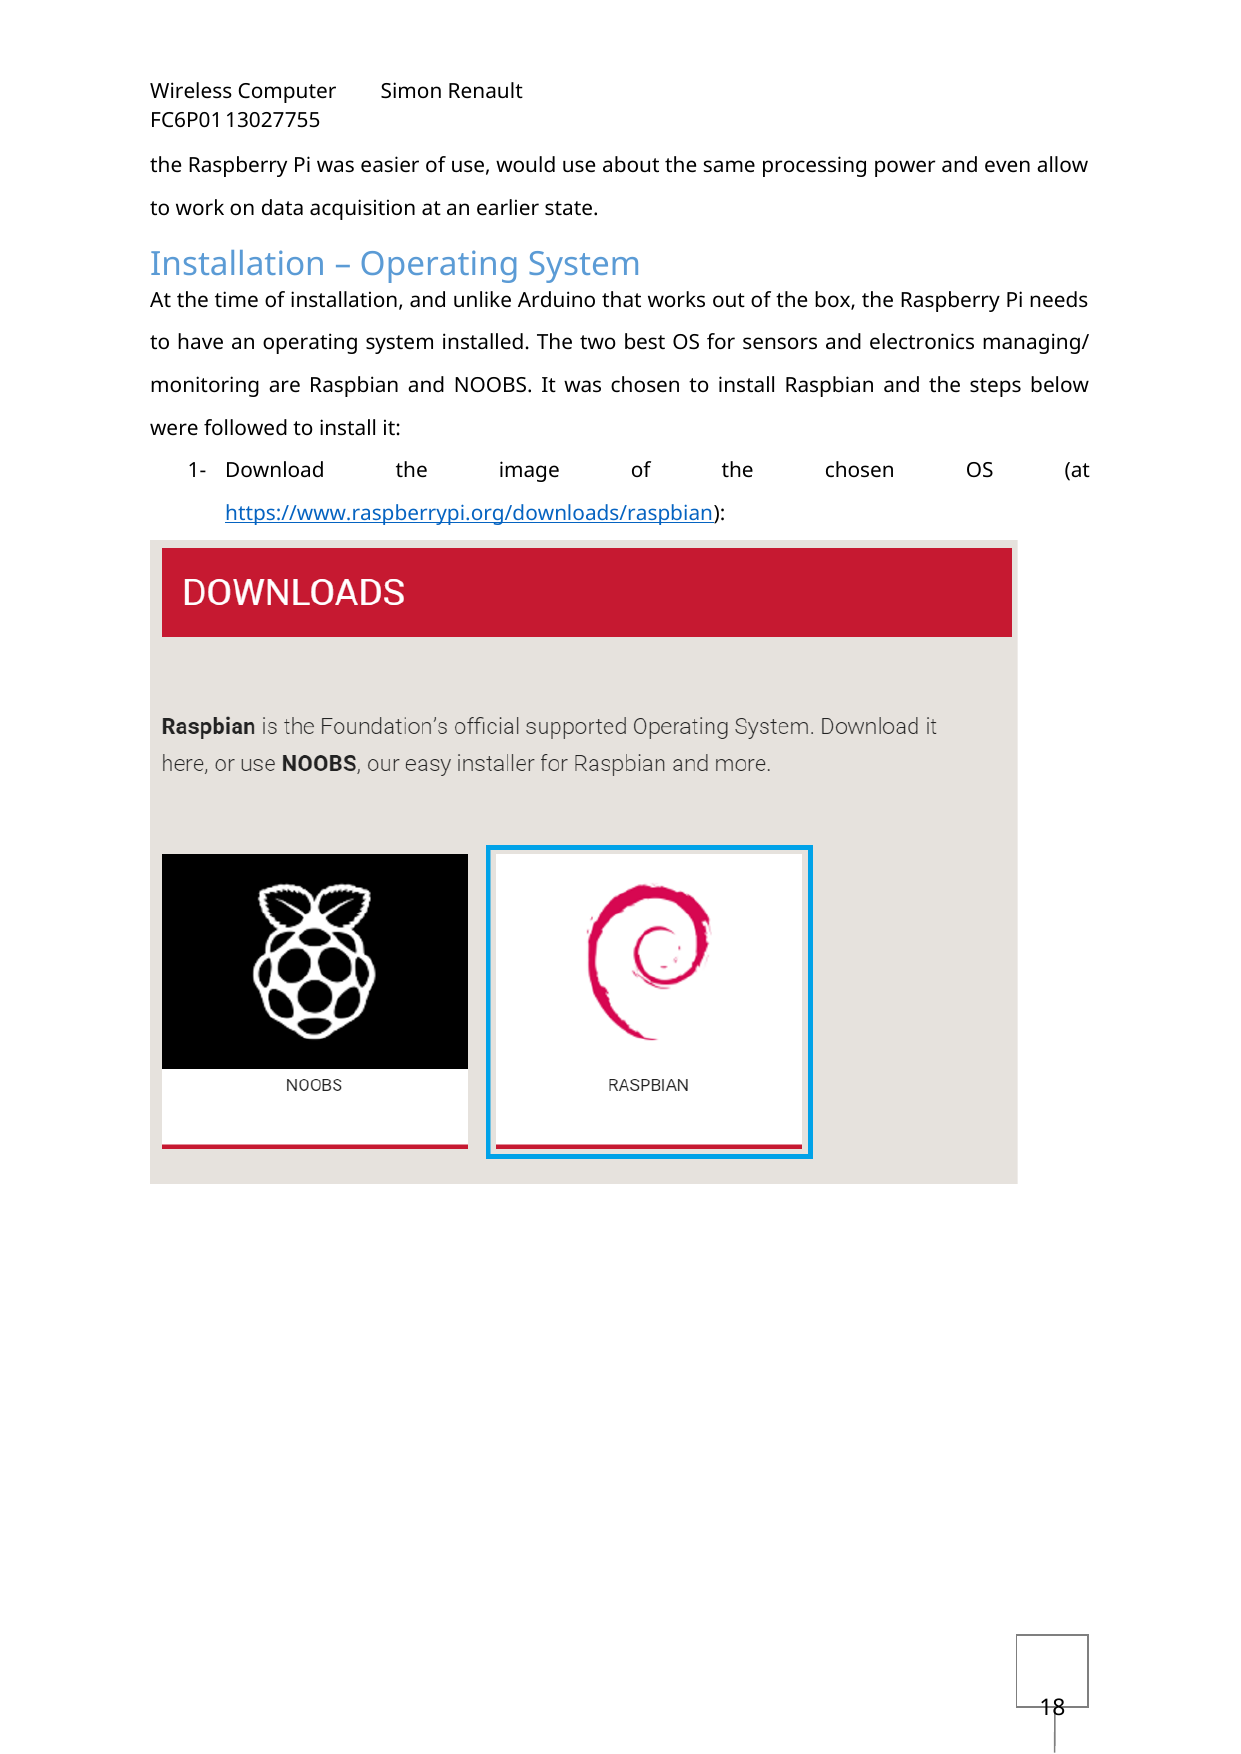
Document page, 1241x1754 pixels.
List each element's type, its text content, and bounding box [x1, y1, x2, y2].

subtitle Installation – Operating System [150, 239, 1090, 285]
picture [150, 540, 1018, 1184]
list Download the image of the chosen OS (at https://www.raspberrypi.org/downloads/raspbian): [187, 455, 1090, 526]
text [150, 150, 1090, 221]
text At the time of installation, and unlike Arduino that works out of the box, the Raspberry Pi needs to have an operating system installed. The two best OS for sensors and electronics managing/ monitoring are Raspbian and NOOBS. It was chosen to install Raspbian and the steps below were followed to install it: [150, 285, 1090, 441]
